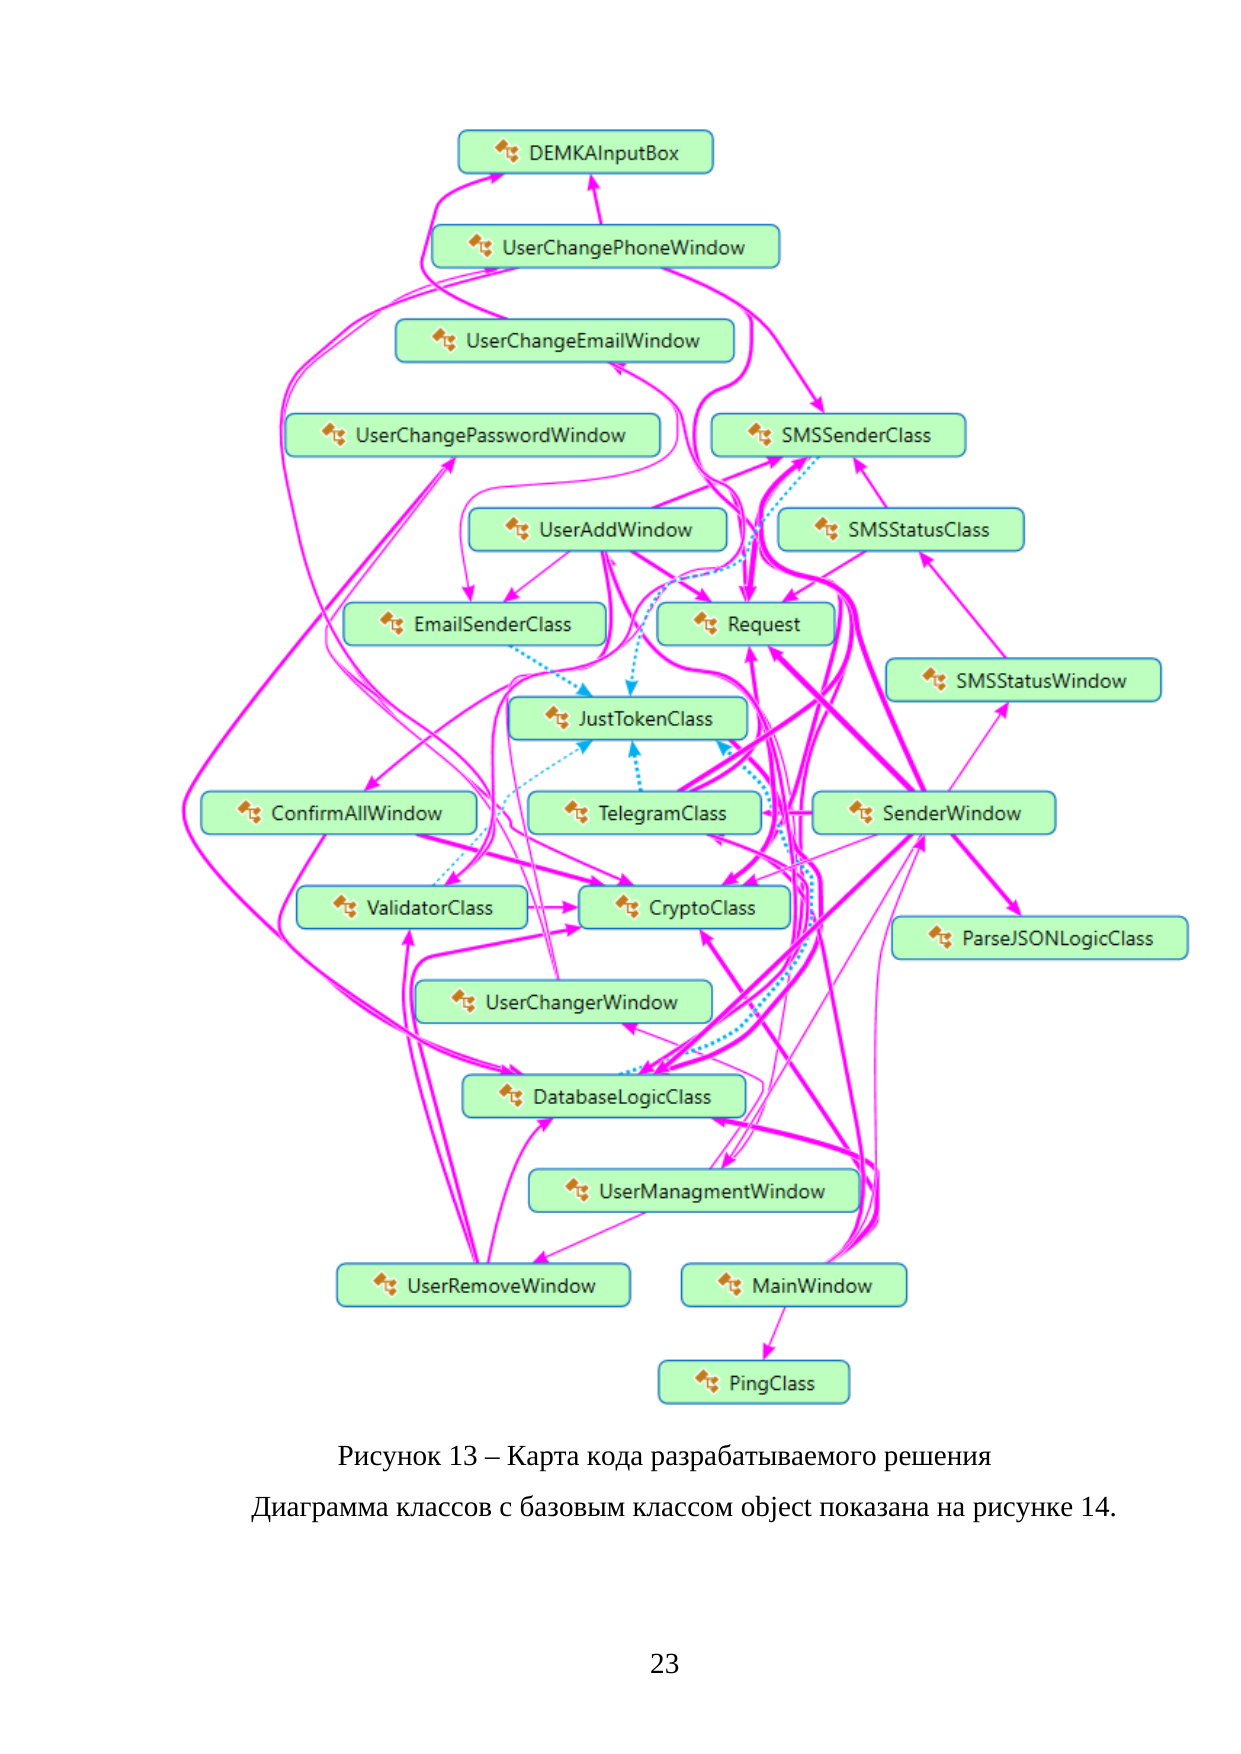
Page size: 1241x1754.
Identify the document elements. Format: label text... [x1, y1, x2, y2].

text Диаграмма классов с базовым классом object показана на рисунке 14. [177, 1489, 1152, 1522]
picture [177, 118, 1201, 1421]
text Рисунок 13 – Карта кода разрабатываемого решения [177, 1438, 1152, 1471]
